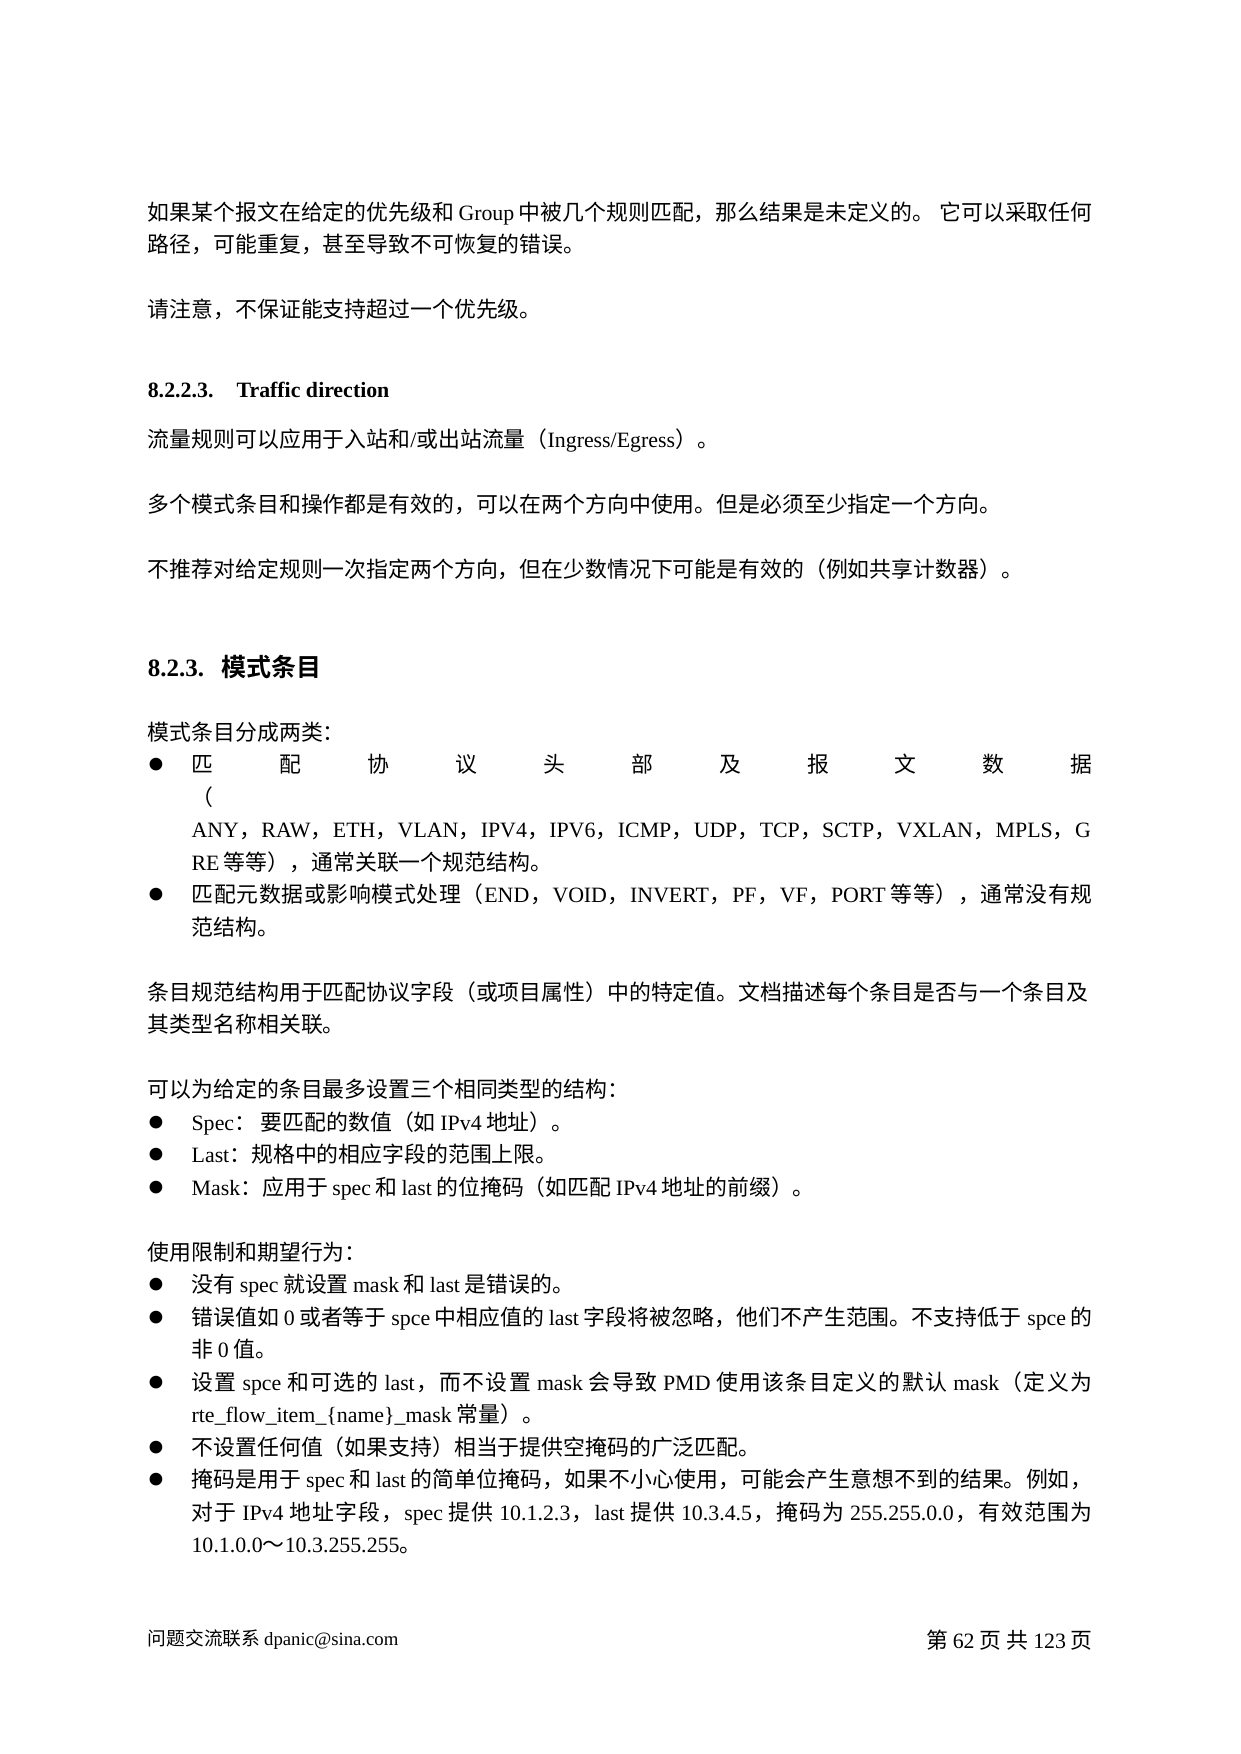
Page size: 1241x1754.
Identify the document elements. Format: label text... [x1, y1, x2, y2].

list Spec： 要匹配的数值（如IPv4地址）。 [148, 1104, 1092, 1137]
list 错误值如0或者等于spce中相应值的last字段将被忽略，他们不产生范围。不支持低于spce的非0值。 [148, 1299, 1092, 1364]
list 没有spec就设置mask和last是错误的。 [148, 1267, 1092, 1299]
list Mask：应用于spec和last的位掩码（如匹配IPv4地址的前缀）。 [148, 1169, 1092, 1202]
text 模式条目分成两类： [148, 714, 1092, 747]
list 不设置任何值（如果支持）相当于提供空掩码的广泛匹配。 [148, 1429, 1092, 1462]
text 使用限制和期望行为： [148, 1234, 1092, 1267]
list Last：规格中的相应字段的范围上限。 [148, 1137, 1092, 1169]
text 可以为给定的条目最多设置三个相同类型的结构： [148, 1072, 1092, 1104]
text 请注意，不保证能支持超过一个优先级。 [148, 292, 1092, 324]
text 不推荐对给定规则一次指定两个方向，但在少数情况下可能是有效的（例如共享计数器）。 [148, 552, 1092, 584]
text 多个模式条目和操作都是有效的，可以在两个方向中使用。但是必须至少指定一个方向。 [148, 487, 1092, 519]
subtitle Traffic direction [148, 373, 1092, 406]
subtitle 模式条目 [148, 633, 1092, 698]
list 设置spce和可选的last，而不设置mask会导致PMD使用该条目定义的默认mask（定义为rte_flow_item_{name}_mask常量）。 [148, 1364, 1092, 1429]
text 流量规则可以应用于入站和/或出站流量（Ingress/Egress）。 [148, 422, 1092, 454]
list 掩码是用于spec和last的简单位掩码，如果不小心使用，可能会产生意想不到的结果。例如，对于IPv4地址字段，spec提供10.1.2.3，last提供10.3.4.5，掩码为255.255.0.0，有效范围为10.1.0.0～10.3.255.255。 [148, 1462, 1092, 1559]
text 条目规范结构用于匹配协议字段（或项目属性）中的特定值。文档描述每个条目是否与一个条目及其类型名称相关联。 [148, 974, 1092, 1039]
list 匹配元数据或影响模式处理（END，VOID，INVERT，PF，VF，PORT等等），通常没有规范结构。 [148, 877, 1092, 942]
text 如果某个报文在给定的优先级和Group中被几个规则匹配，那么结果是未定义的。 它可以采取任何路径，可能重复，甚至导致不可恢复的错误。 [148, 194, 1092, 259]
list 匹配协议头部及报文数据（ANY，RAW，ETH，VLAN，IPV4，IPV6，ICMP，UDP，TCP，SCTP，VXLAN，MPLS，GRE等等），通常关联一个规范结构。 [148, 747, 1092, 877]
